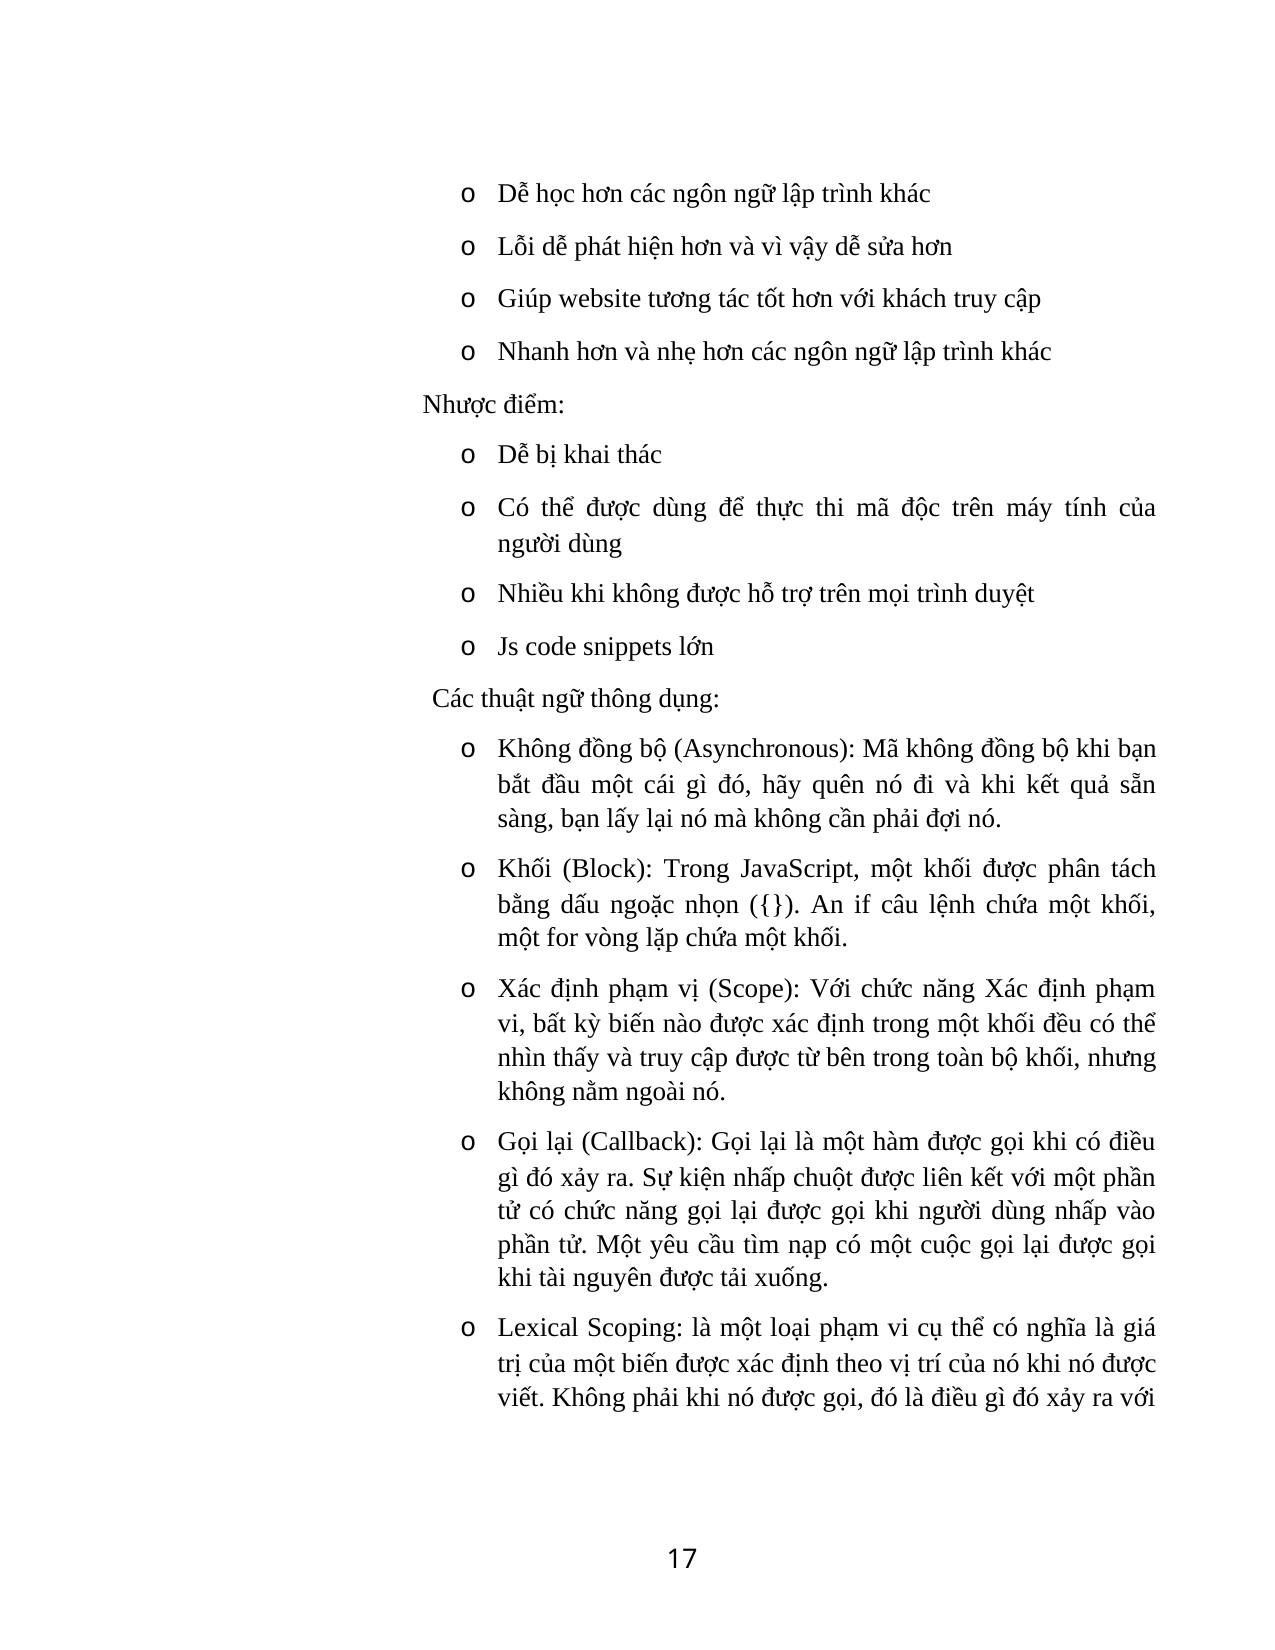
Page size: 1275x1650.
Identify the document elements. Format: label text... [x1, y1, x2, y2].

text Nhược điểm: [422, 388, 1157, 419]
list Gọi lại (Callback): Gọi lại là một hàm được gọi khi có điều gì đó xảy ra. Sự kiện nhấp chuột được liên kết với một phần tử có chức năng gọi lại được gọi khi người dùng nhấp vào phần tử. Một yêu cầu tìm nạp có một cuộc gọi lại được gọi khi tài nguyên được tải xuống. [460, 1125, 1157, 1292]
list Không đồng bộ (Asynchronous): Mã không đồng bộ khi bạn bắt đầu một cái gì đó, hãy quên nó đi và khi kết quả sẵn sàng, bạn lấy lại nó mà không cần phải đợi nó. [460, 733, 1157, 833]
text Các thuật ngữ thông dụng: [357, 682, 1157, 713]
list Xác định phạm vị (Scope): Với chức năng Xác định phạm vi, bất kỳ biến nào được xác định trong một khối đều có thể nhìn thấy và truy cập được từ bên trong toàn bộ khối, nhưng không nằm ngoài nó. [460, 972, 1157, 1106]
list Giúp website tương tác tốt hơn với khách truy cập [460, 283, 1157, 316]
list Dễ học hơn các ngôn ngữ lập trình khác [460, 177, 1157, 211]
list Nhiều khi không được hỗ trợ trên mọi trình duyệt [460, 577, 1157, 610]
list Lỗi dễ phát hiện hơn và vì vậy dễ sửa hơn [460, 230, 1157, 263]
list Nhanh hơn và nhẹ hơn các ngôn ngữ lập trình khác [460, 335, 1157, 369]
list Js code snippets lớn [460, 630, 1157, 663]
list Có thể được dùng để thực thi mã độc trên máy tính của người dùng [460, 491, 1157, 558]
list Khối (Block): Trong JavaScript, một khối được phân tách bằng dấu ngoặc nhọn ({}). An if câu lệnh chứa một khối, một for vòng lặp chứa một khối. [460, 852, 1157, 953]
list Dễ bị khai thác [460, 438, 1157, 472]
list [460, 1312, 1157, 1412]
